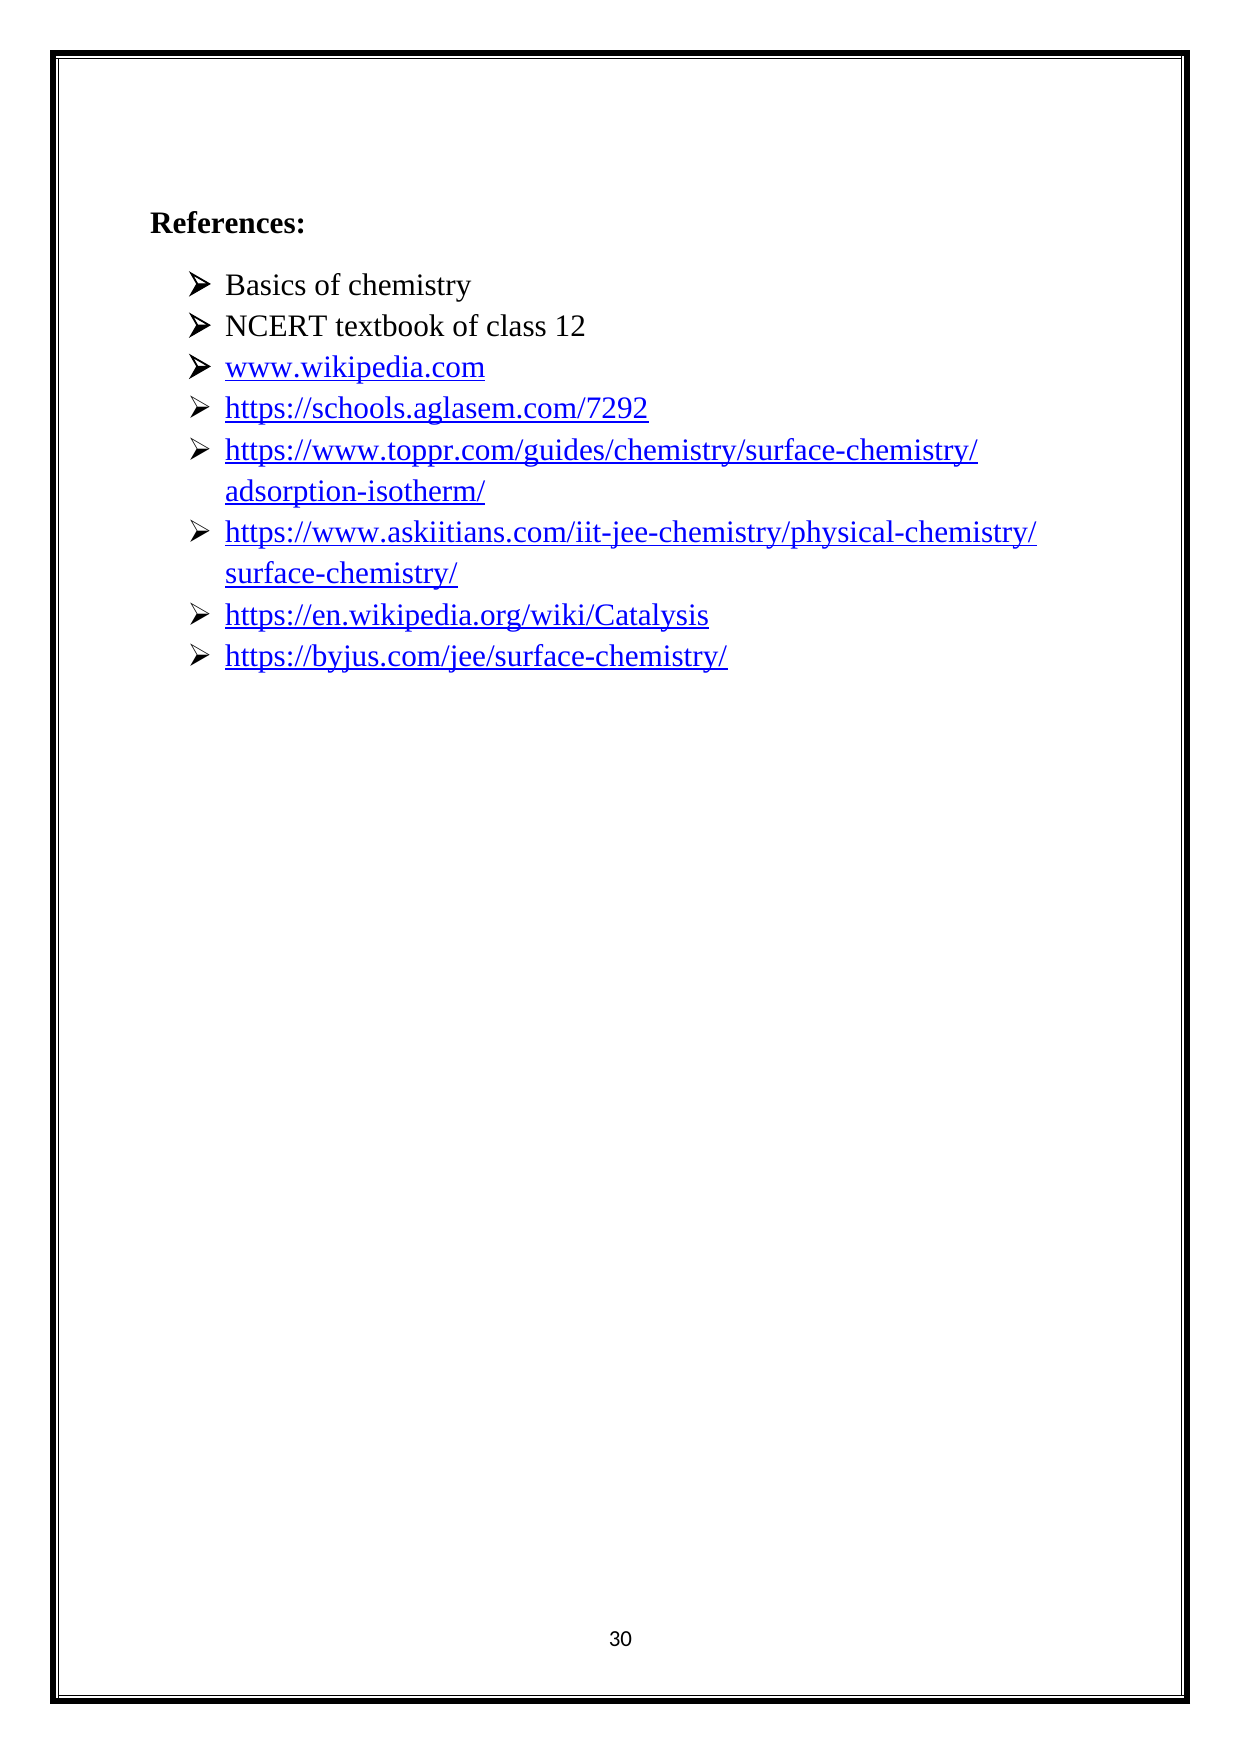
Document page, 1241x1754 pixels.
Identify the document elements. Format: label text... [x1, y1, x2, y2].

list https://en.wikipedia.org/wiki/Catalysis [187, 596, 1090, 632]
list NCERT textbook of class 12 [187, 307, 1090, 343]
list https://byjus.com/jee/surface-chemistry/ [187, 637, 1090, 673]
list https://www.askiitians.com/iit-jee-chemistry/physical-chemistry/surface-chemistry/ [187, 513, 1090, 591]
text References: [150, 204, 1090, 240]
list https://www.toppr.com/guides/chemistry/surface-chemistry/adsorption-isotherm/ [187, 431, 1090, 508]
list https://schools.aglasem.com/7292 [187, 390, 1090, 426]
list www.wikipedia.com [187, 348, 1090, 384]
list Basics of chemistry [187, 266, 1090, 302]
